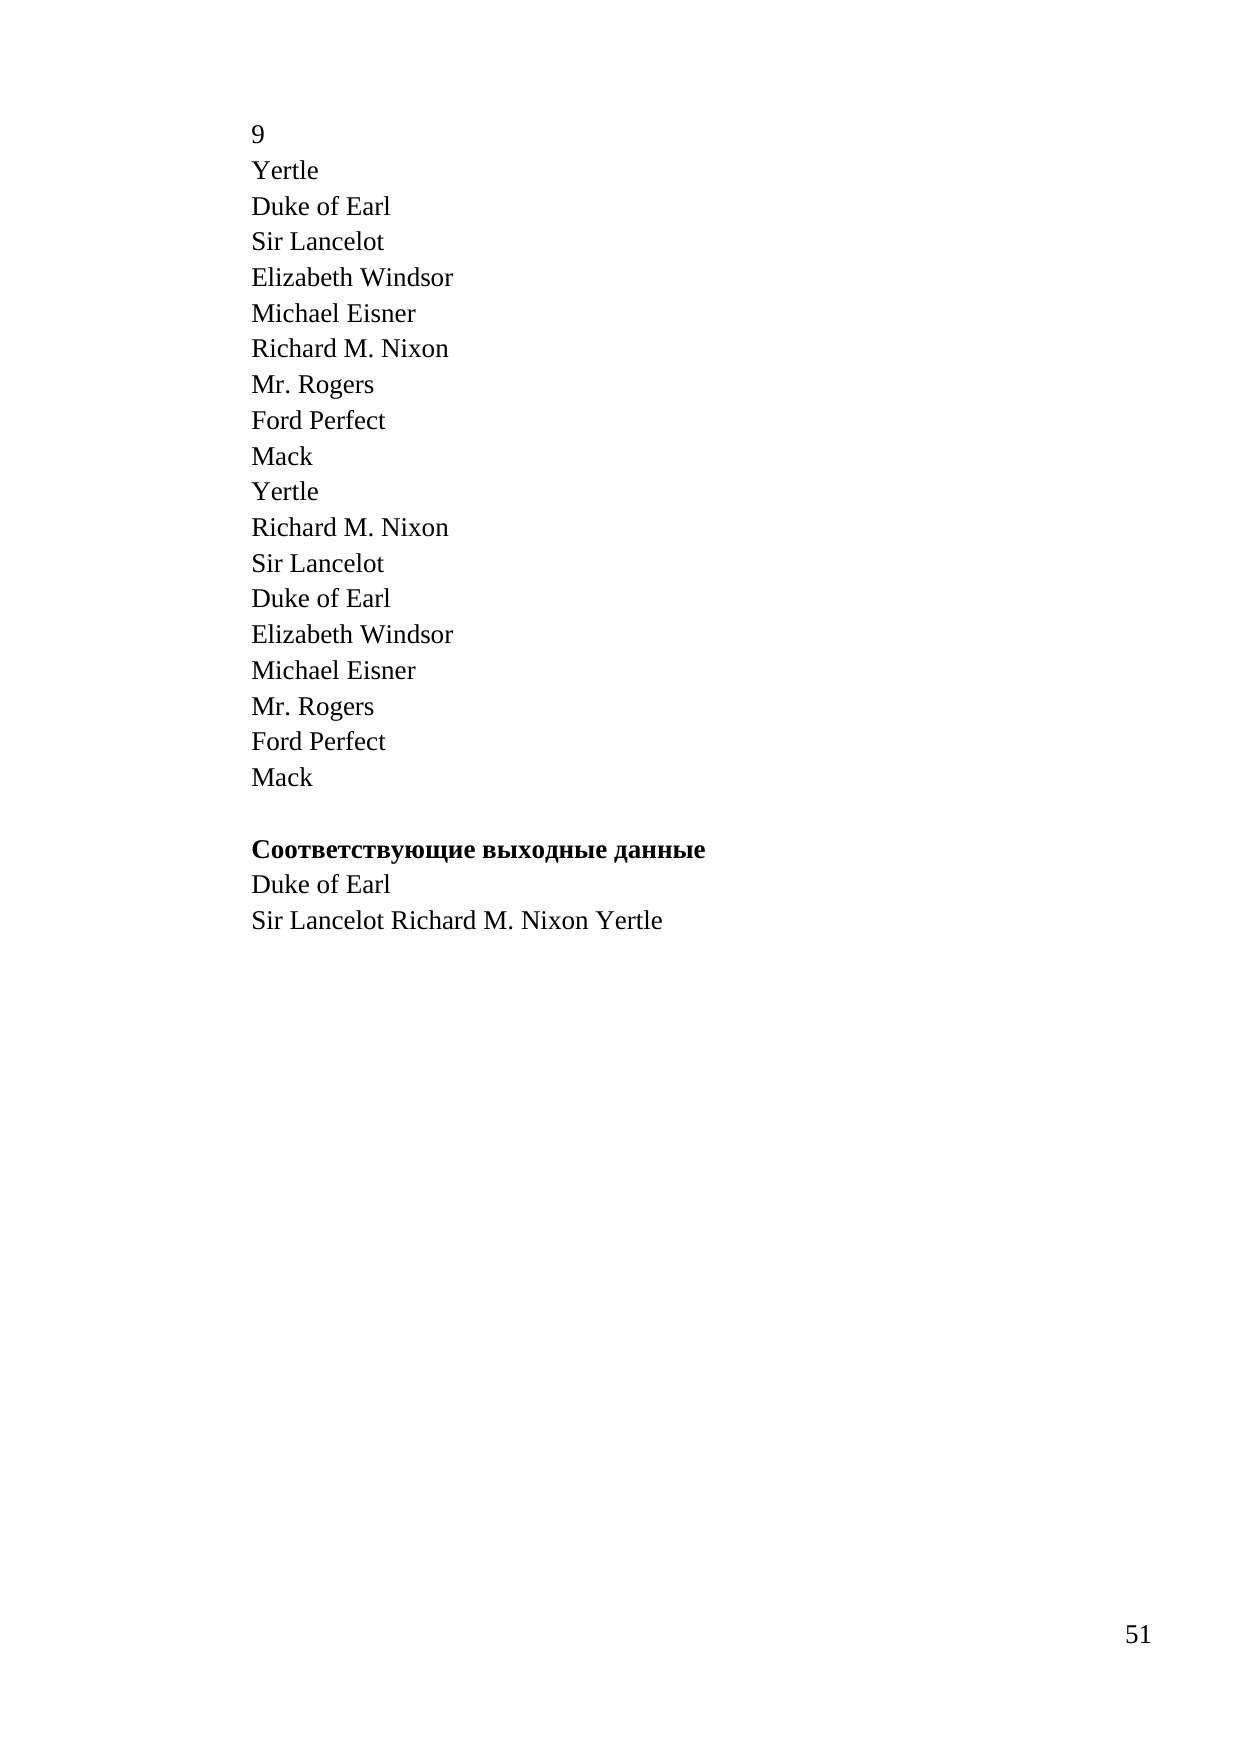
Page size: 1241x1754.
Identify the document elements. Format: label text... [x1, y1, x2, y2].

text Mr. Rogers [177, 690, 1152, 721]
text Mr. Rogers [177, 368, 1152, 399]
text 9 [177, 118, 1152, 149]
text Richard M. Nixon [177, 332, 1152, 364]
text Mack [177, 761, 1152, 792]
text Sir Lancelot [177, 225, 1152, 256]
text Yertle [177, 475, 1152, 507]
text Ford Perfect [177, 404, 1152, 435]
text Sir Lancelot [177, 547, 1152, 578]
text Michael Eisner [177, 654, 1152, 685]
text Richard M. Nixon [177, 511, 1152, 542]
text Elizabeth Windsor [177, 618, 1152, 649]
text Duke of Earl [177, 868, 1152, 899]
text Elizabeth Windsor [177, 261, 1152, 292]
text Duke of Earl [177, 189, 1152, 221]
text Mack [177, 440, 1152, 471]
text Michael Eisner [177, 297, 1152, 328]
text Ford Perfect [177, 726, 1152, 757]
text Соответствующие выходные данные [177, 833, 1152, 864]
text Duke of Earl [177, 583, 1152, 614]
text Yertle [177, 154, 1152, 185]
text Sir Lancelot Richard M. Nixon Yertle [177, 904, 1152, 935]
